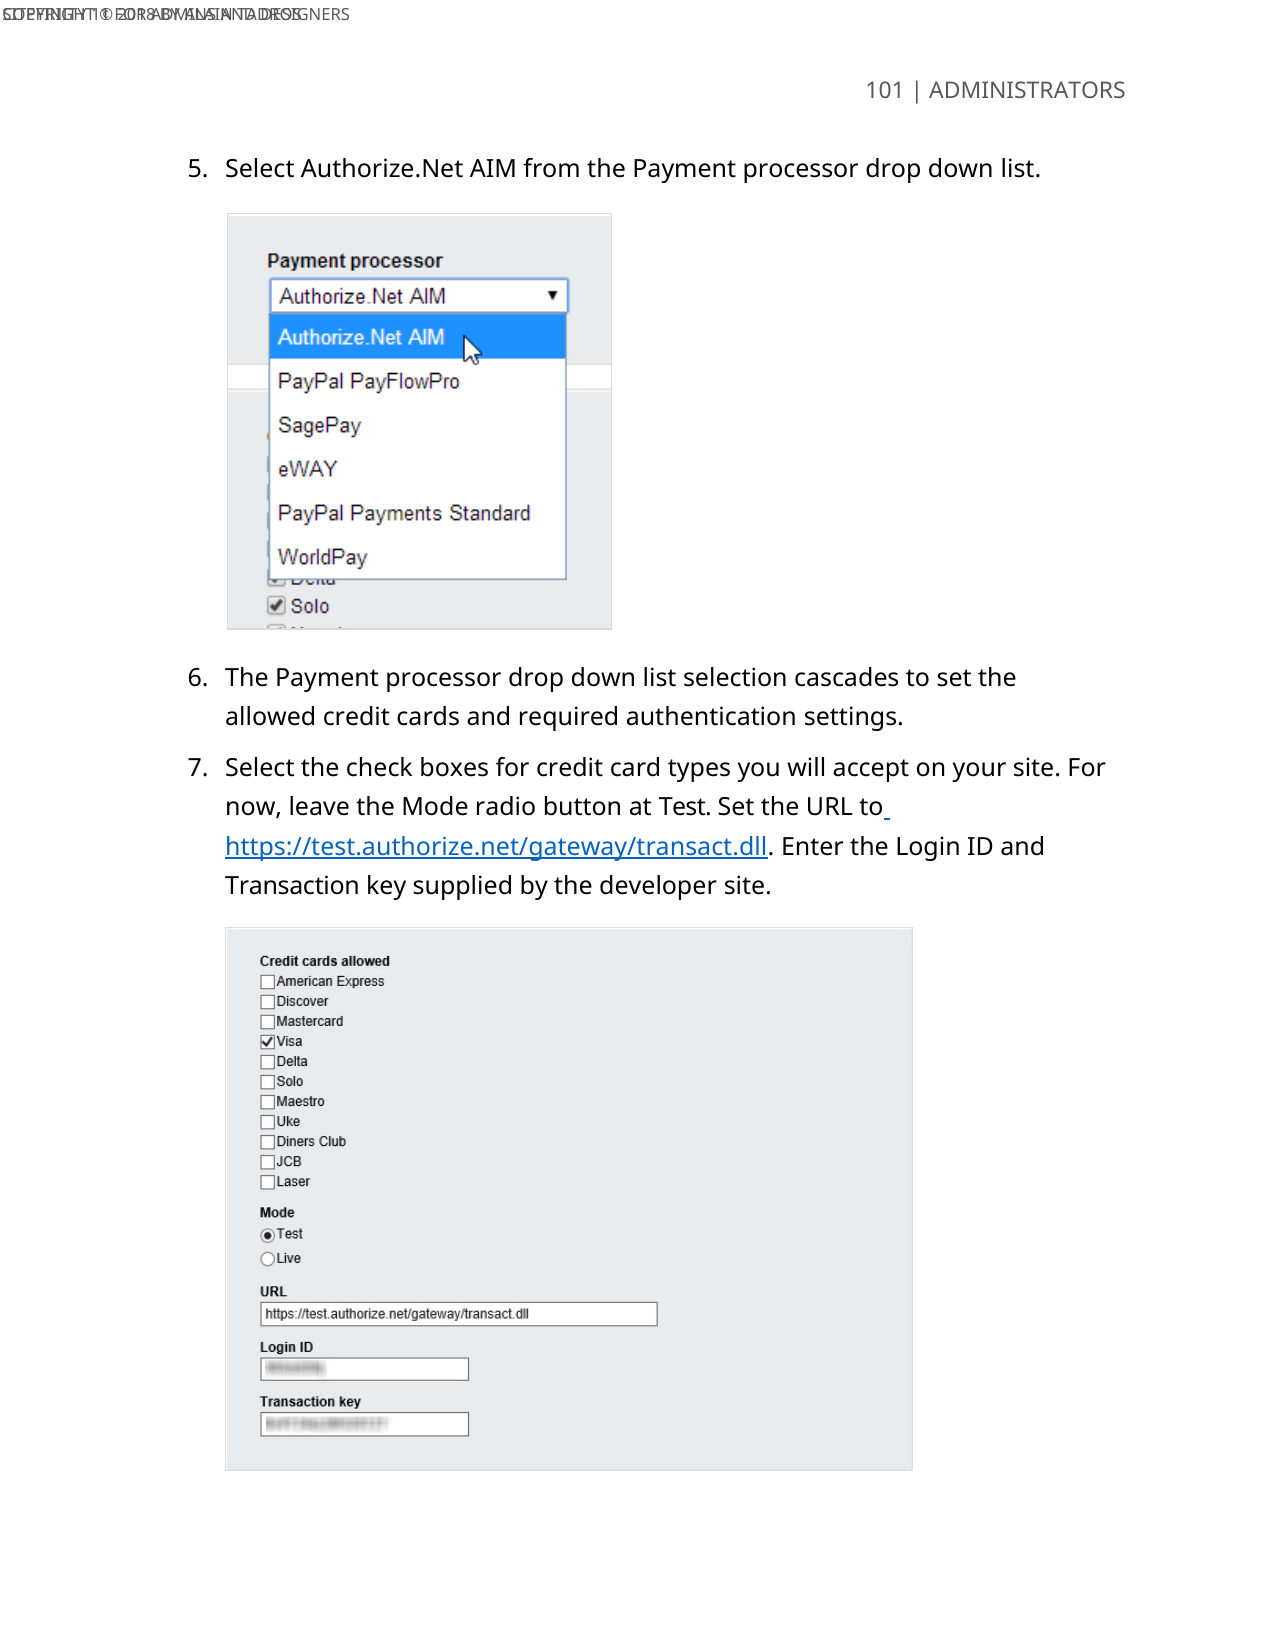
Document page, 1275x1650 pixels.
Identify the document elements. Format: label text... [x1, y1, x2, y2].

picture [225, 927, 913, 1471]
list Select Authorize.Net AIM from the Payment processor drop down list. [187, 151, 1275, 185]
list Select the check boxes for credit card types you will accept on your site. For now, leave the Mode radio button at Test. Set the URL to https://test.authorize.net/gateway/transact.dll. Enter the Login ID and Transaction key supplied by the developer site. [187, 750, 1119, 901]
text 101 | ADMINISTRATORS [0, 74, 1126, 106]
picture [228, 216, 611, 628]
